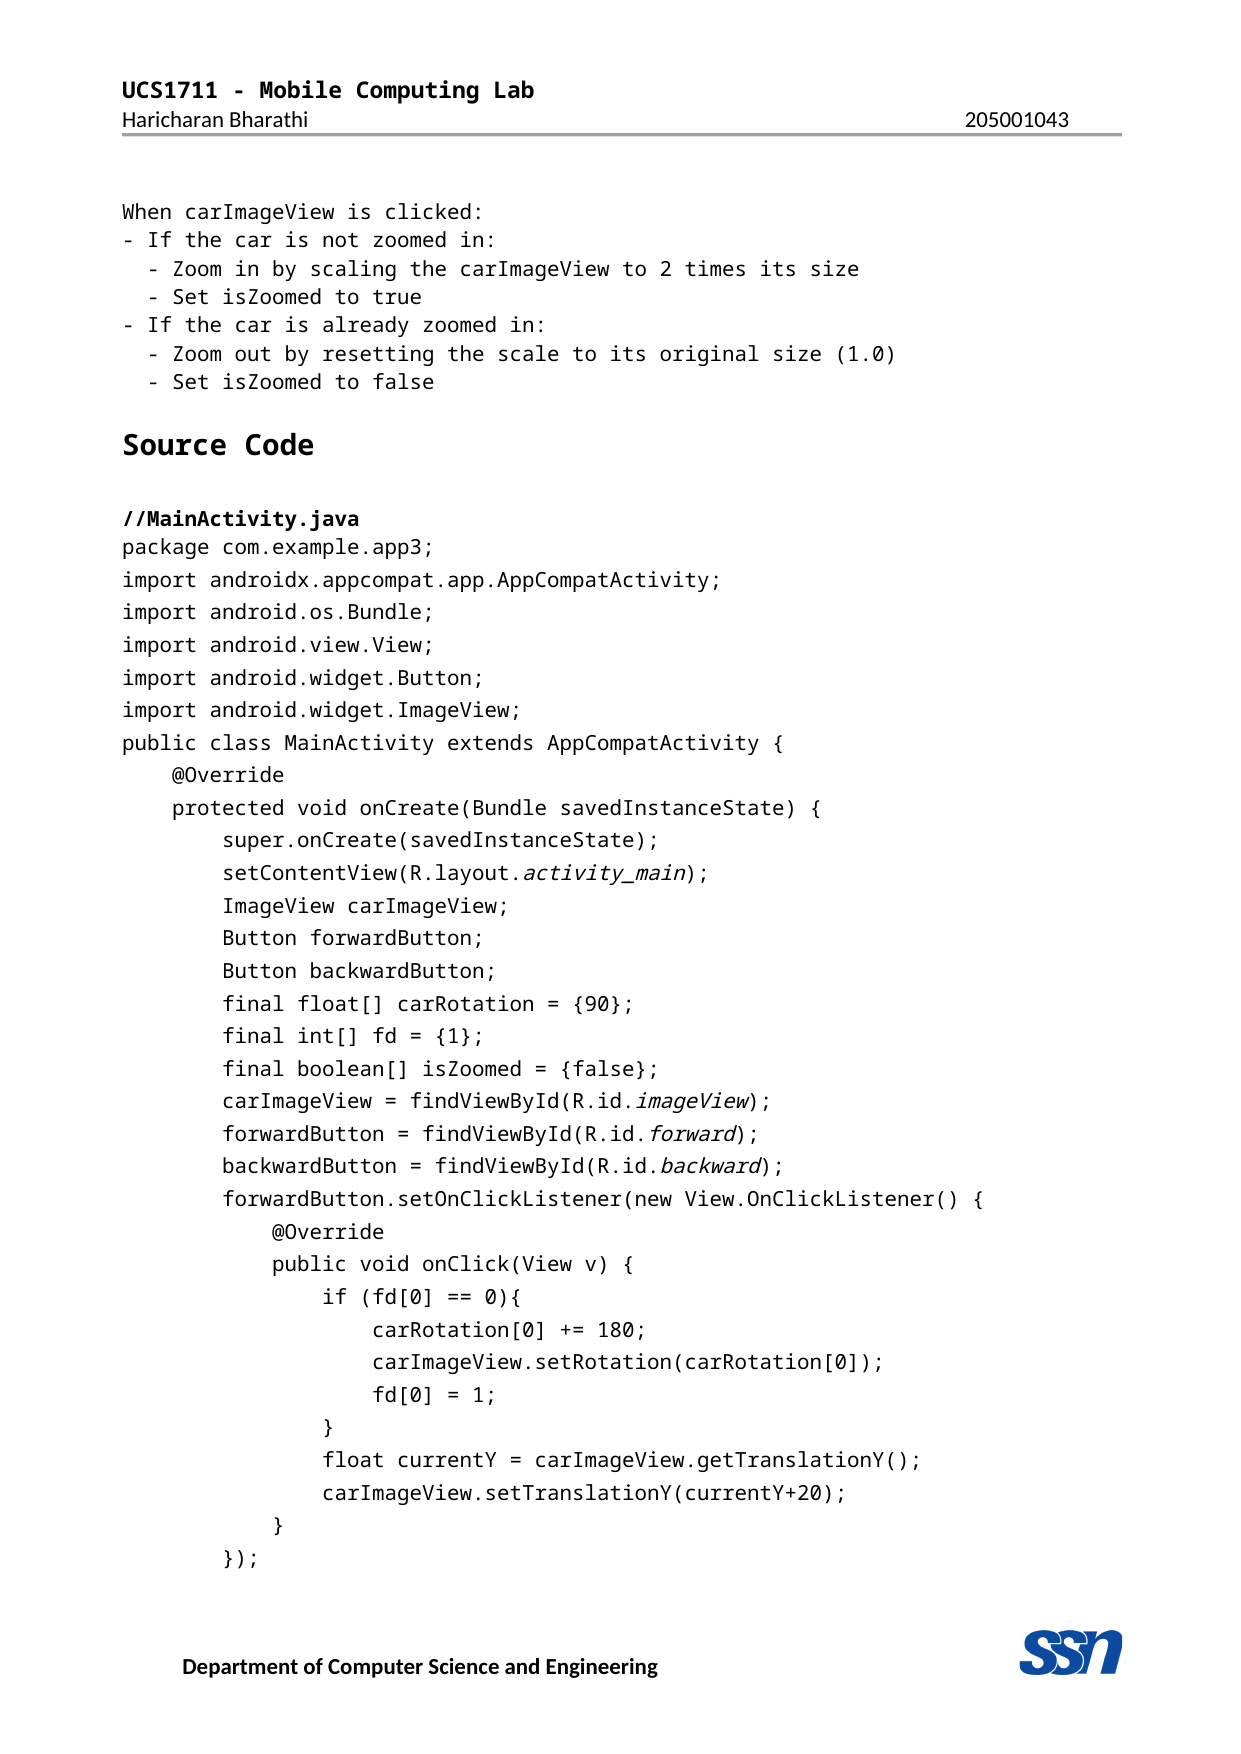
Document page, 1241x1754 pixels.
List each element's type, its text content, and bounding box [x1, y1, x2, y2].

text final int[] fd = {1}; [122, 1021, 1122, 1050]
text super.onCreate(savedInstanceState); [122, 826, 1122, 854]
text - Set isZoomed to true [122, 282, 1122, 311]
text import android.widget.Button; [122, 663, 1122, 691]
text } [122, 1412, 1122, 1441]
picture [1019, 1630, 1123, 1675]
text backwardButton = findViewById(R.id.backward); [122, 1152, 1122, 1180]
text import android.os.Bundle; [122, 597, 1122, 626]
text final boolean[] isZoomed = {false}; [122, 1054, 1122, 1082]
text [122, 1347, 1122, 1376]
text setContentView(R.layout.activity_main); [122, 858, 1122, 887]
text public void onClick(View v) { [122, 1249, 1122, 1278]
text package com.example.app3; [122, 532, 1122, 561]
text import androidx.appcompat.app.AppCompatActivity; [122, 565, 1122, 593]
text - Zoom in by scaling the carImageView to 2 times its size [122, 254, 1122, 282]
text public class MainActivity extends AppCompatActivity { [122, 728, 1122, 756]
text } [122, 1510, 1122, 1539]
text - Zoom out by resetting the scale to its original size (1.0) [122, 339, 1122, 367]
text Button forwardButton; [122, 923, 1122, 952]
text ImageView carImageView; [122, 891, 1122, 919]
text }); [122, 1543, 1122, 1571]
text @Override [122, 1217, 1122, 1245]
text Source Code [122, 424, 1122, 464]
text import android.widget.ImageView; [122, 695, 1122, 724]
text fd[0] = 1; [122, 1380, 1122, 1408]
text Button backwardButton; [122, 956, 1122, 984]
text When carImageView is clicked: [122, 197, 1122, 225]
text - If the car is not zoomed in: [122, 225, 1122, 254]
text //MainActivity.java [122, 464, 1122, 532]
text forwardButton = findViewById(R.id.forward); [122, 1119, 1122, 1147]
text if (fd[0] == 0){ [122, 1282, 1122, 1311]
text @Override [122, 760, 1122, 789]
text protected void onCreate(Bundle savedInstanceState) { [122, 793, 1122, 821]
text forwardButton.setOnClickListener(new View.OnClickListener() { [122, 1184, 1122, 1213]
text - Set isZoomed to false [122, 367, 1122, 396]
text carImageView = findViewById(R.id.imageView); [122, 1086, 1122, 1115]
text carImageView.setTranslationY(currentY+20); [122, 1478, 1122, 1506]
text final float[] carRotation = {90}; [122, 989, 1122, 1017]
text carRotation[0] += 180; [122, 1315, 1122, 1343]
text - If the car is already zoomed in: [122, 311, 1122, 339]
text import android.view.View; [122, 630, 1122, 658]
text float currentY = carImageView.getTranslationY(); [122, 1445, 1122, 1473]
